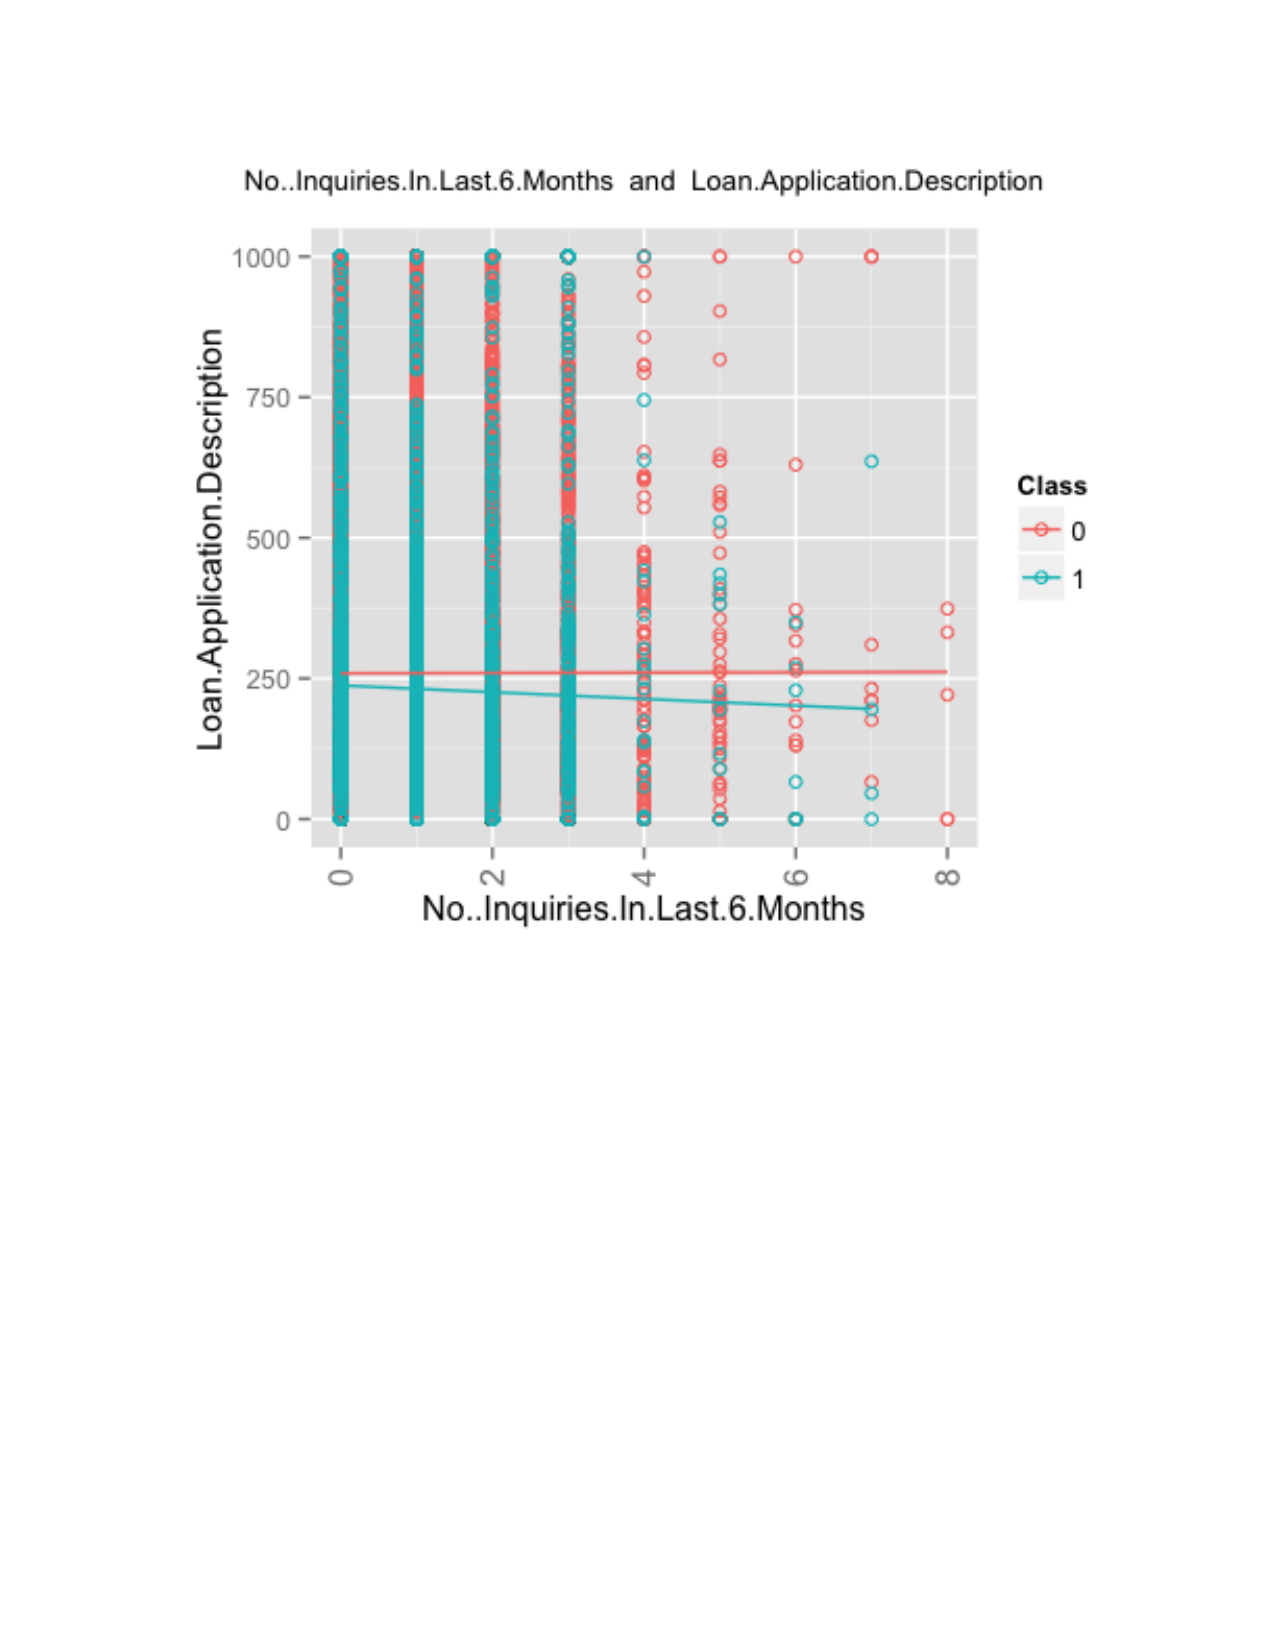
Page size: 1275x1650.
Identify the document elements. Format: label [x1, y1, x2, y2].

picture [168, 150, 1169, 950]
